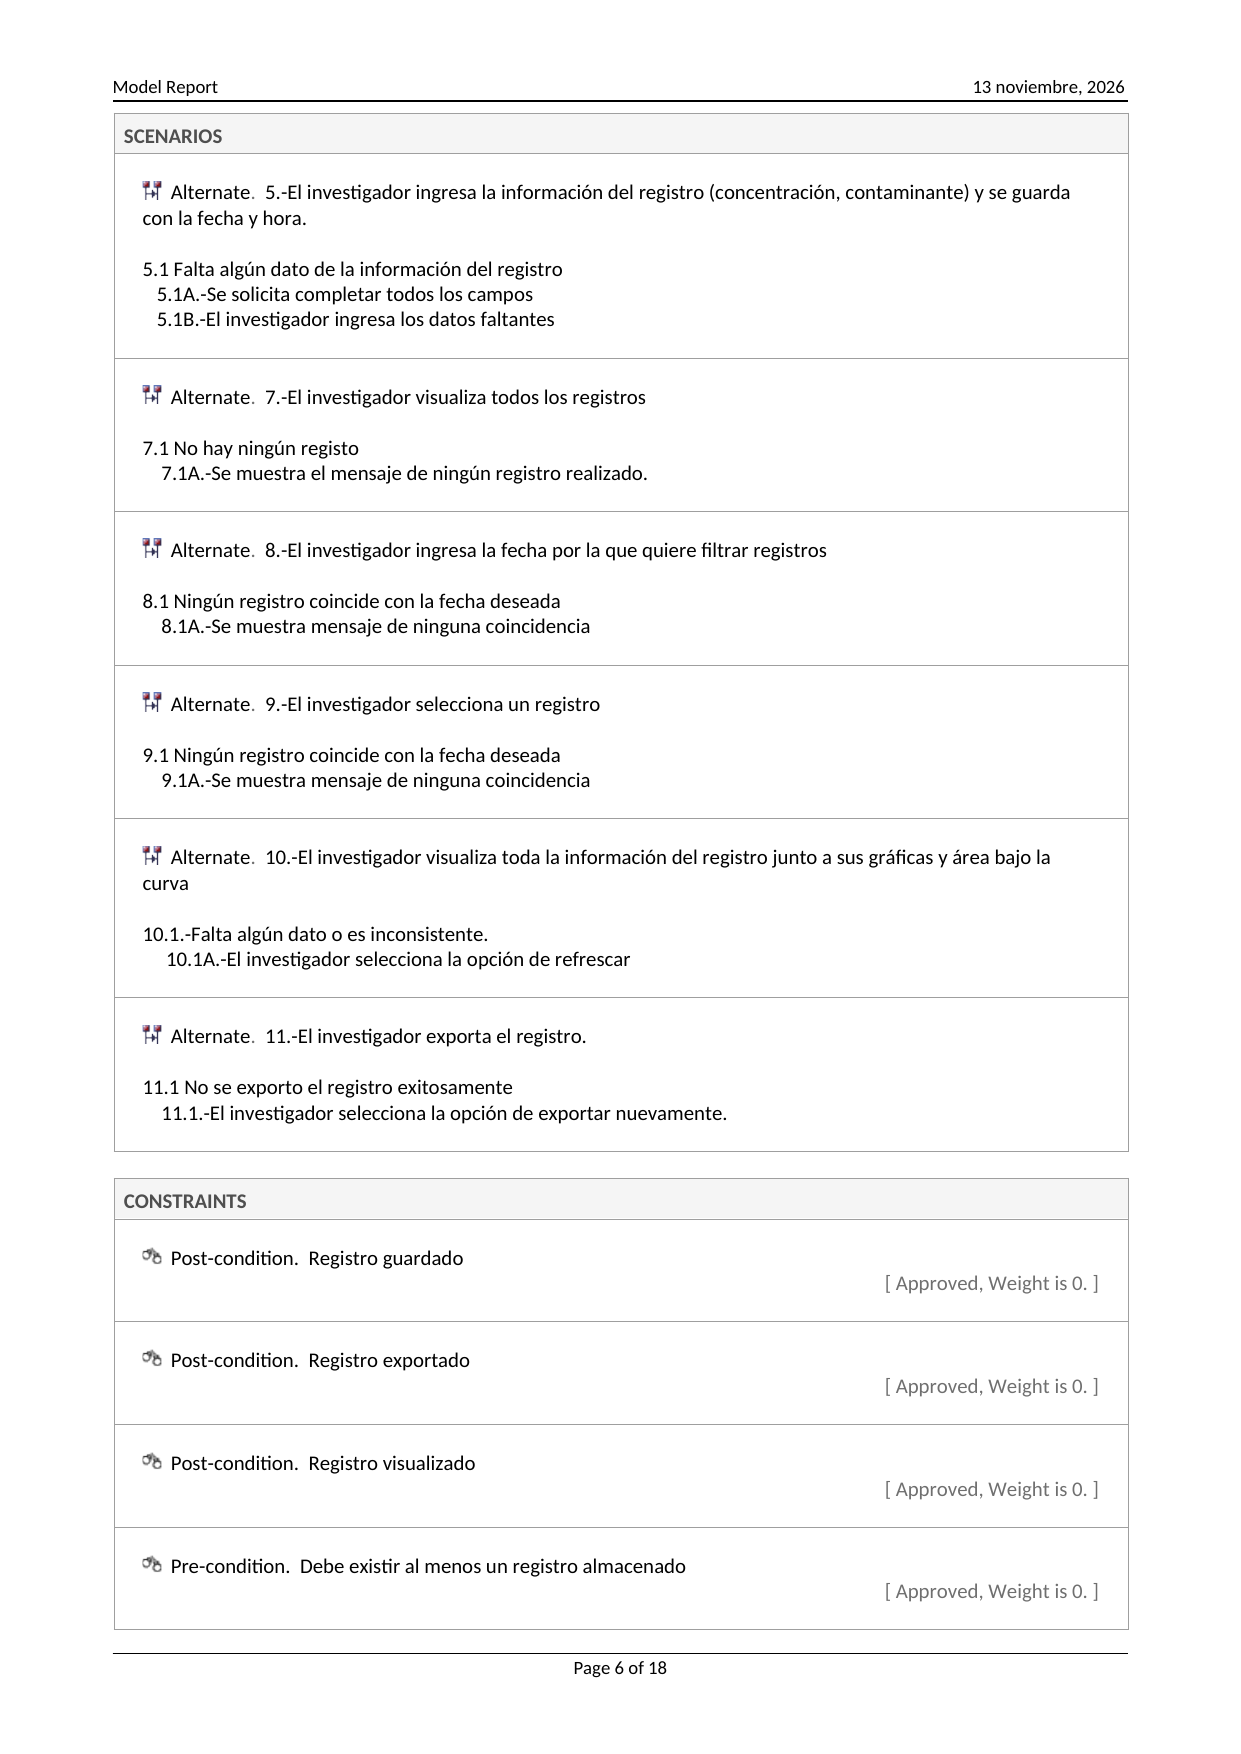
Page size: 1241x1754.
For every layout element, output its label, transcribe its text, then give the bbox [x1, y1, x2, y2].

table_cell Pre-condition. Debe existir al menos un registro almacenado [ Approved, Weight is 0. ] [115, 1528, 1128, 1629]
picture [142, 538, 162, 558]
table_cell Post-condition. Registro visualizado [ Approved, Weight is 0. ] [115, 1425, 1128, 1527]
table_cell Alternate. 10.-El investigador visualiza toda la información del registro junto a sus gráficas y área bajo la curva 10.1.-Falta algún dato o es inconsistente. 10.1A.-El investigador selecciona la opción de refrescar [115, 819, 1128, 997]
table_cell Post-condition. Registro exportado [ Approved, Weight is 0. ] [115, 1322, 1128, 1424]
table_cell Alternate. 7.-El investigador visualiza todos los registros 7.1 No hay ningún registo 7.1A.-Se muestra el mensaje de ningún registro realizado. [115, 359, 1128, 511]
table_cell Alternate. 5.-El investigador ingresa la información del registro (concentración, contaminante) y se guarda con la fecha y hora. 5.1 Falta algún dato de la información del registro 5.1A.-Se solicita completar todos los campos 5.1B.-El investigador ingresa los datos faltantes [115, 154, 1128, 357]
picture [142, 181, 162, 200]
picture [142, 1349, 162, 1368]
picture [142, 1451, 162, 1471]
picture [142, 1025, 162, 1044]
picture [142, 385, 162, 404]
picture [142, 692, 162, 712]
table_header SCENARIOS [115, 114, 1128, 153]
table_cell Alternate. 8.-El investigador ingresa la fecha por la que quiere filtrar registros 8.1 Ningún registro coincide con la fecha deseada 8.1A.-Se muestra mensaje de ninguna coincidencia [115, 512, 1128, 664]
table_cell Alternate. 9.-El investigador selecciona un registro 9.1 Ningún registro coincide con la fecha deseada 9.1A.-Se muestra mensaje de ninguna coincidencia [115, 666, 1128, 818]
picture [142, 1246, 162, 1266]
picture [142, 1554, 162, 1574]
table_cell Alternate. 11.-El investigador exporta el registro. 11.1 No se exporto el registro exitosamente 11.1.-El investigador selecciona la opción de exportar nuevamente. [115, 998, 1128, 1151]
picture [142, 846, 162, 865]
table_cell Post-condition. Registro guardado [ Approved, Weight is 0. ] [115, 1220, 1128, 1321]
table_header CONSTRAINTS [115, 1179, 1128, 1218]
